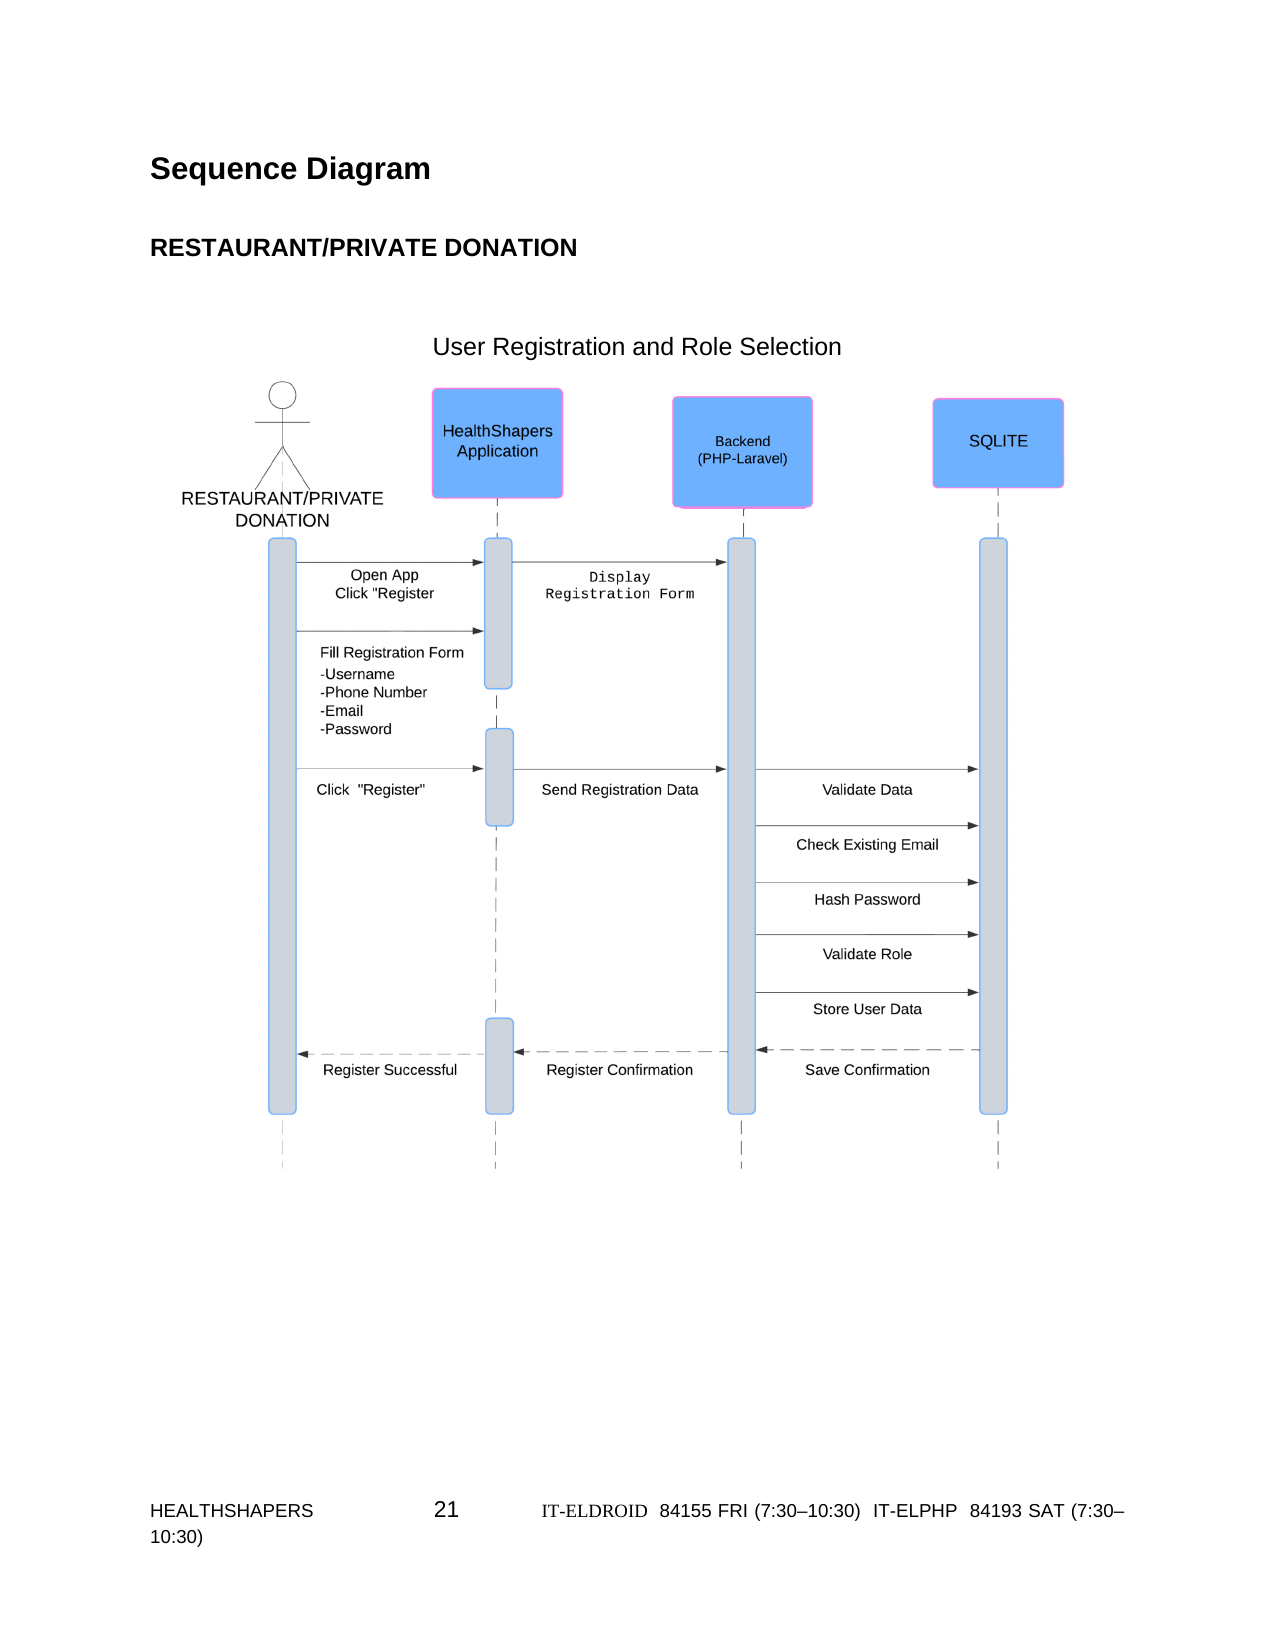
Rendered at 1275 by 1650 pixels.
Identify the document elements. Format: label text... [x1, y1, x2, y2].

picture [150, 364, 1125, 1219]
text User Registration and Role Selection [150, 332, 1125, 360]
subtitle Sequence Diagram [150, 150, 1125, 186]
text RESTAURANT/PRIVATE DONATION [150, 232, 1125, 261]
